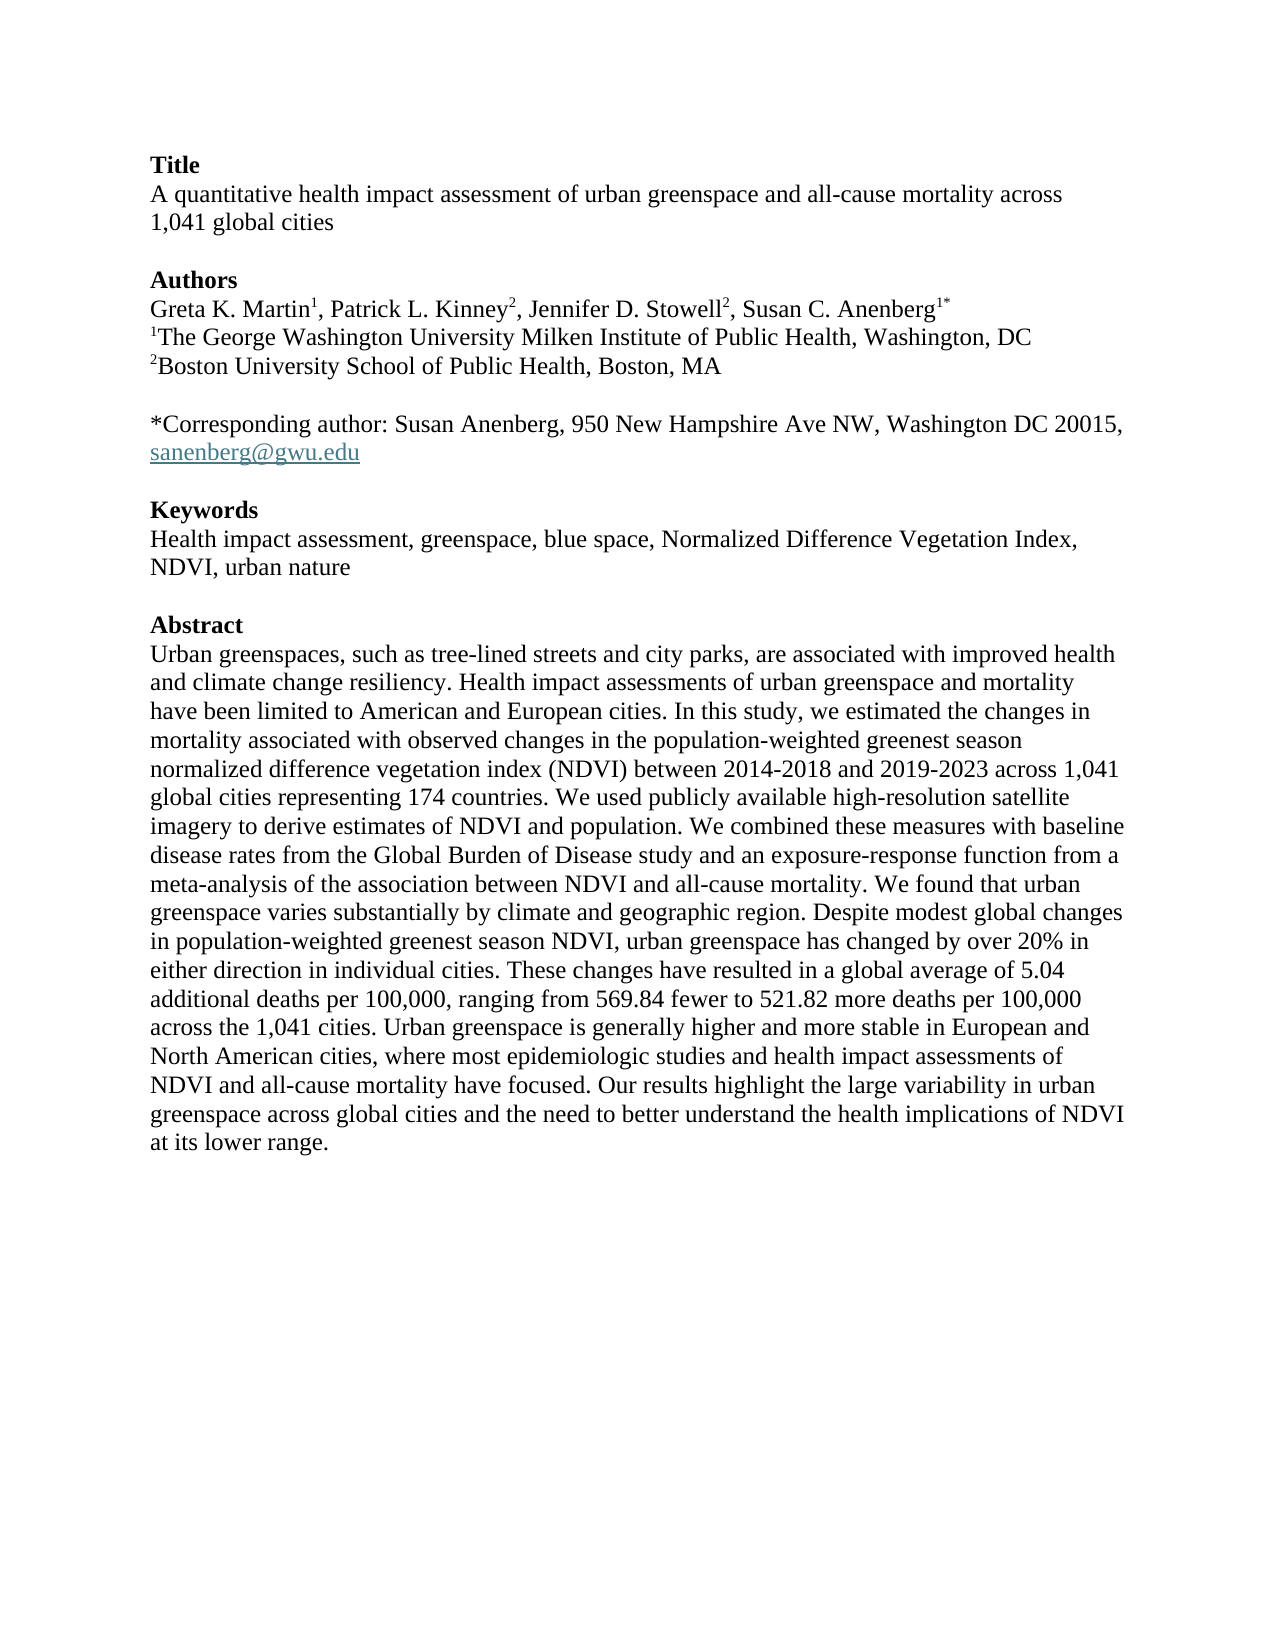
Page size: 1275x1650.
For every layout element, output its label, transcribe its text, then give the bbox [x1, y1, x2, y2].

text Health impact assessment, greenspace, blue space, Normalized Difference Vegetation Index, NDVI, urban nature [150, 524, 1125, 581]
text Title [150, 150, 1125, 179]
text Keywords [150, 495, 1125, 524]
text Urban greenspaces, such as tree-lined streets and city parks, are associated with improved health and climate change resiliency. Health impact assessments of urban greenspace and mortality have been limited to American and European cities. In this study, we estimated the changes in mortality associated with observed changes in the population-weighted greenest season normalized difference vegetation index (NDVI) between 2014-2018 and 2019-2023 across 1,041 global cities representing 174 countries. We used publicly available high-resolution satellite imagery to derive estimates of NDVI and population. We combined these measures with baseline disease rates from the Global Burden of Disease study and an exposure-response function from a meta-analysis of the association between NDVI and all-cause mortality. We found that urban greenspace varies substantially by climate and geographic region. Despite modest global changes in population-weighted greenest season NDVI, urban greenspace has changed by over 20% in either direction in individual cities. These changes have resulted in a global average of 5.04 additional deaths per 100,000, ranging from 569.84 fewer to 521.82 more deaths per 100,000 across the 1,041 cities. Urban greenspace is generally higher and more stable in European and North American cities, where most epidemiologic studies and health impact assessments of NDVI and all-cause mortality have focused. Our results highlight the large variability in urban greenspace across global cities and the need to better understand the health implications of NDVI at its lower range. [150, 639, 1125, 1156]
text 2Boston University School of Public Health, Boston, MA [150, 351, 1125, 380]
text Greta K. Martin1, Patrick L. Kinney2, Jennifer D. Stowell2, Susan C. Anenberg1* [150, 294, 1125, 322]
text Authors [150, 265, 1125, 294]
text 1The George Washington University Milken Institute of Public Health, Washington, DC [150, 322, 1125, 351]
text A quantitative health impact assessment of urban greenspace and all-cause mortality across 1,041 global cities [150, 179, 1125, 236]
text *Corresponding author: Susan Anenberg, 950 New Hampshire Ave NW, Washington DC 20015, sanenberg@gwu.edu [150, 409, 1125, 466]
text Abstract [150, 610, 1125, 639]
